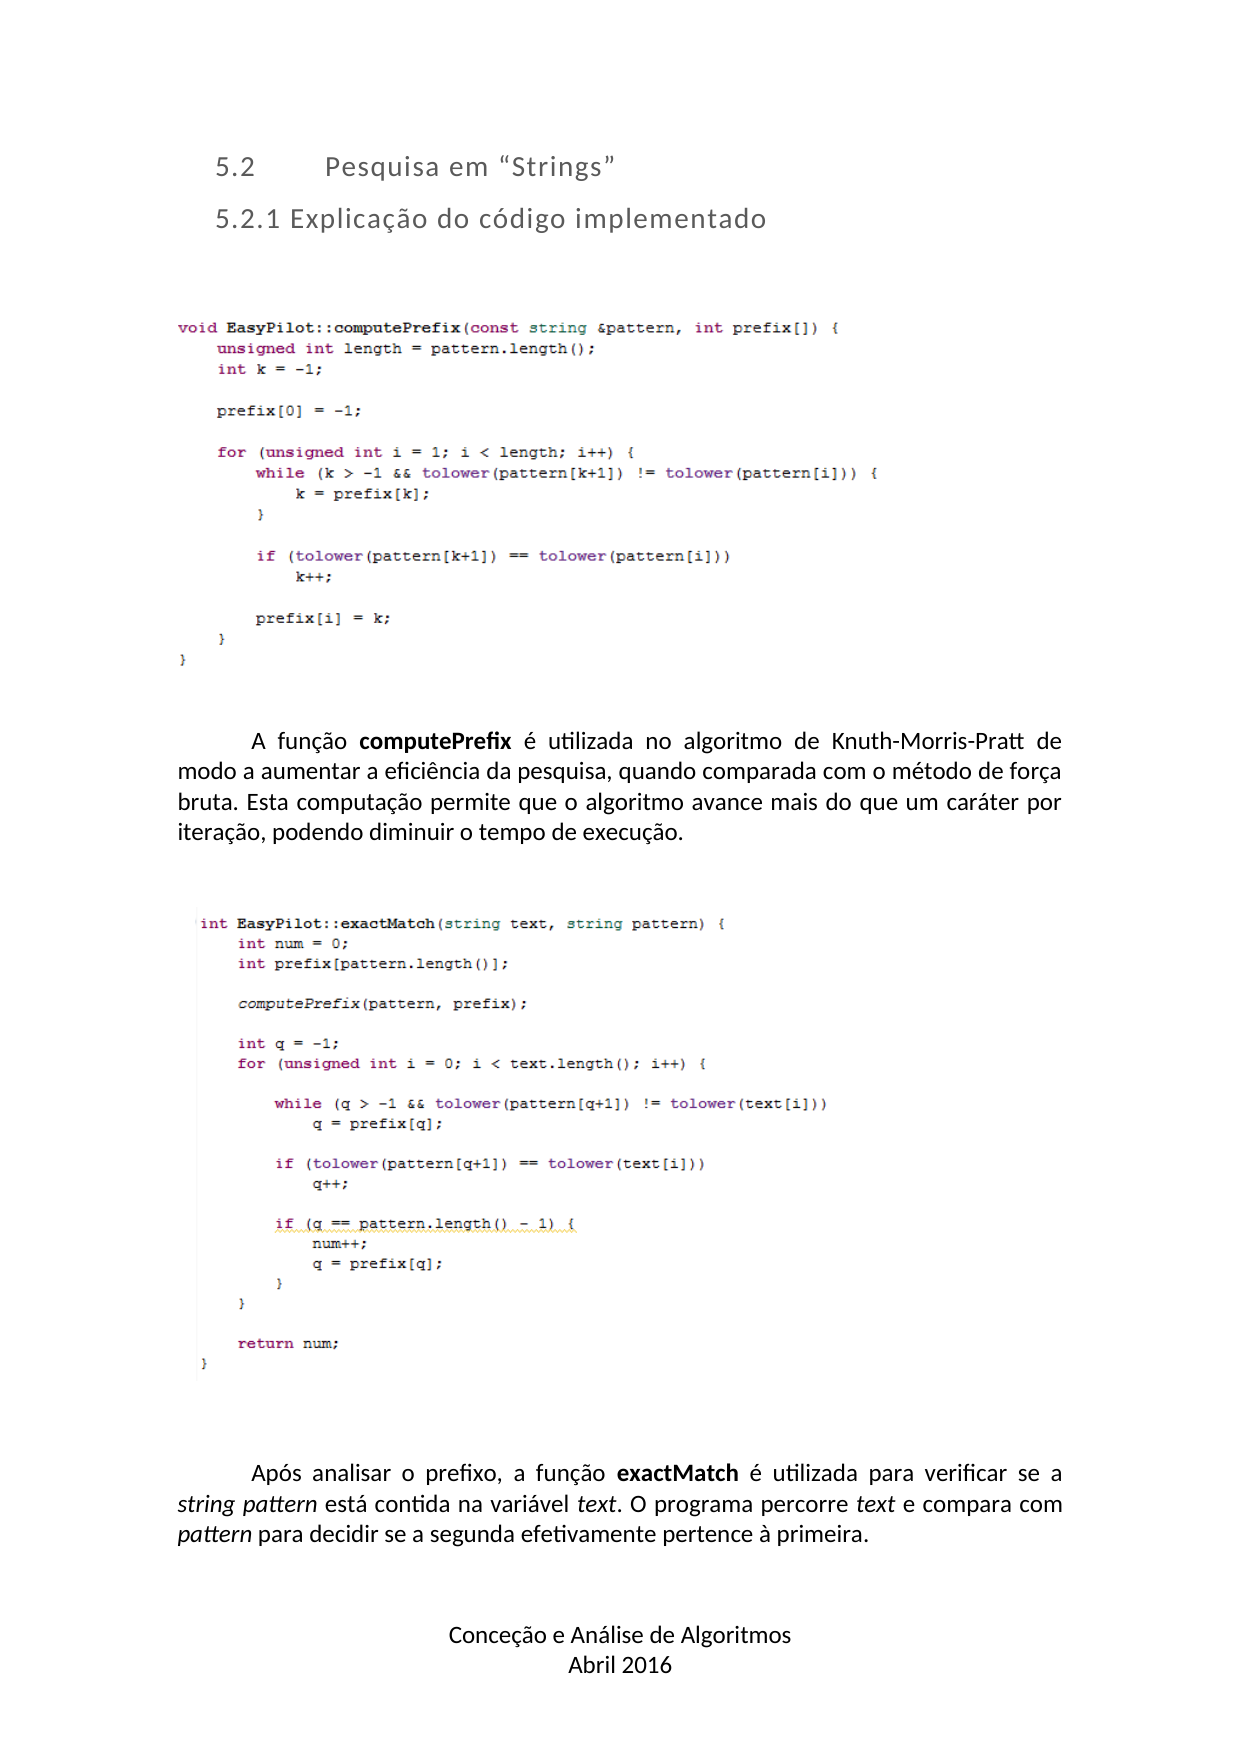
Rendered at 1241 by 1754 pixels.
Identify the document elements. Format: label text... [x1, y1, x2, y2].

text Após analisar o prefixo, a função exactMatch é utilizada para verificar se a string pattern está contida na variável text. O programa percorre text e compara com pattern para decidir se a segunda efetivamente pertence à primeira. [177, 1457, 1063, 1549]
picture [177, 313, 890, 695]
text A função computePrefix é utilizada no algoritmo de Knuth-Morris-Pratt de modo a aumentar a eficiência da pesquisa, quando comparada com o método de força bruta. Esta computação permite que o algoritmo avance mais do que um caráter por iteração, podendo diminuir o tempo de execução. [177, 725, 1063, 847]
subtitle Pesquisa em “Strings” [215, 148, 1063, 183]
picture [195, 907, 946, 1381]
subtitle Explicação do código implementado [215, 200, 1063, 236]
